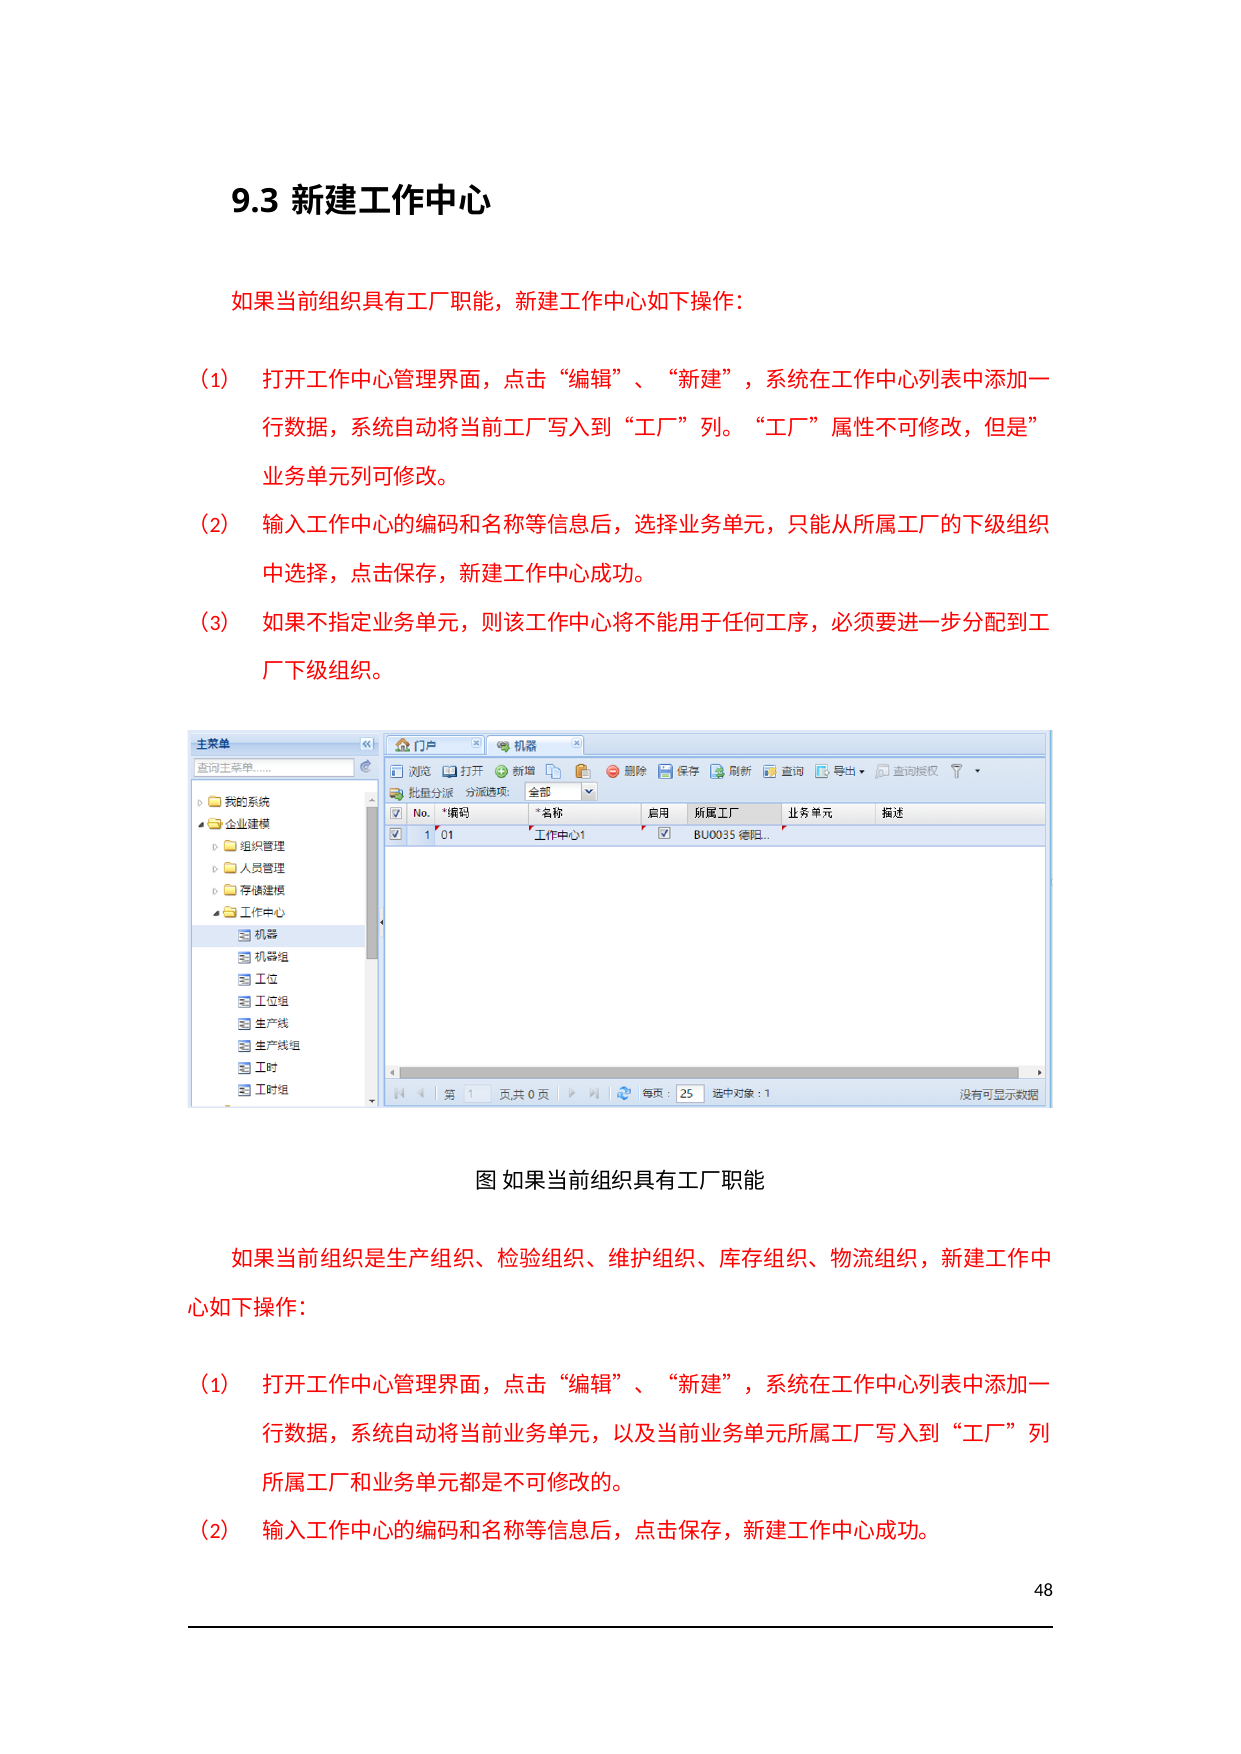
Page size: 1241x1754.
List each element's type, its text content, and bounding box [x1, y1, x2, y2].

picture [187, 730, 1053, 1108]
subtitle 新建工作中心 [231, 165, 1053, 230]
list 打开工作中心管理界面，点击“编辑”、“新建”，系统在工作中心列表中添加一行数据，系统自动将当前业务单元，以及当前业务单元所属工厂写入到“工厂”列。所属工厂和业务单元都是不可修改的。 [187, 1367, 1053, 1497]
list 输入工作中心的编码和名称等信息后，选择业务单元，只能从所属工厂的下级组织中选择，点击保存，新建工作中心成功。 [187, 507, 1053, 588]
text 如果当前组织是生产组织、检验组织、维护组织、库存组织、物流组织，新建工作中心如下操作： [187, 1240, 1053, 1322]
list 输入工作中心的编码和名称等信息后，点击保存，新建工作中心成功。 [187, 1512, 1053, 1545]
text 如果当前组织具有工厂职能，新建工作中心如下操作： [231, 284, 1053, 316]
list 打开工作中心管理界面，点击“编辑”、“新建”，系统在工作中心列表中添加一行数据，系统自动将当前工厂写入到“工厂”列。“工厂”属性不可修改，但是”业务单元列可修改。 [187, 361, 1053, 491]
list 如果不指定业务单元，则该工作中心将不能用于任何工序，必须要进一步分配到工厂下级组织。 [187, 604, 1053, 685]
text 图 如果当前组织具有工厂职能 [187, 1163, 1053, 1195]
